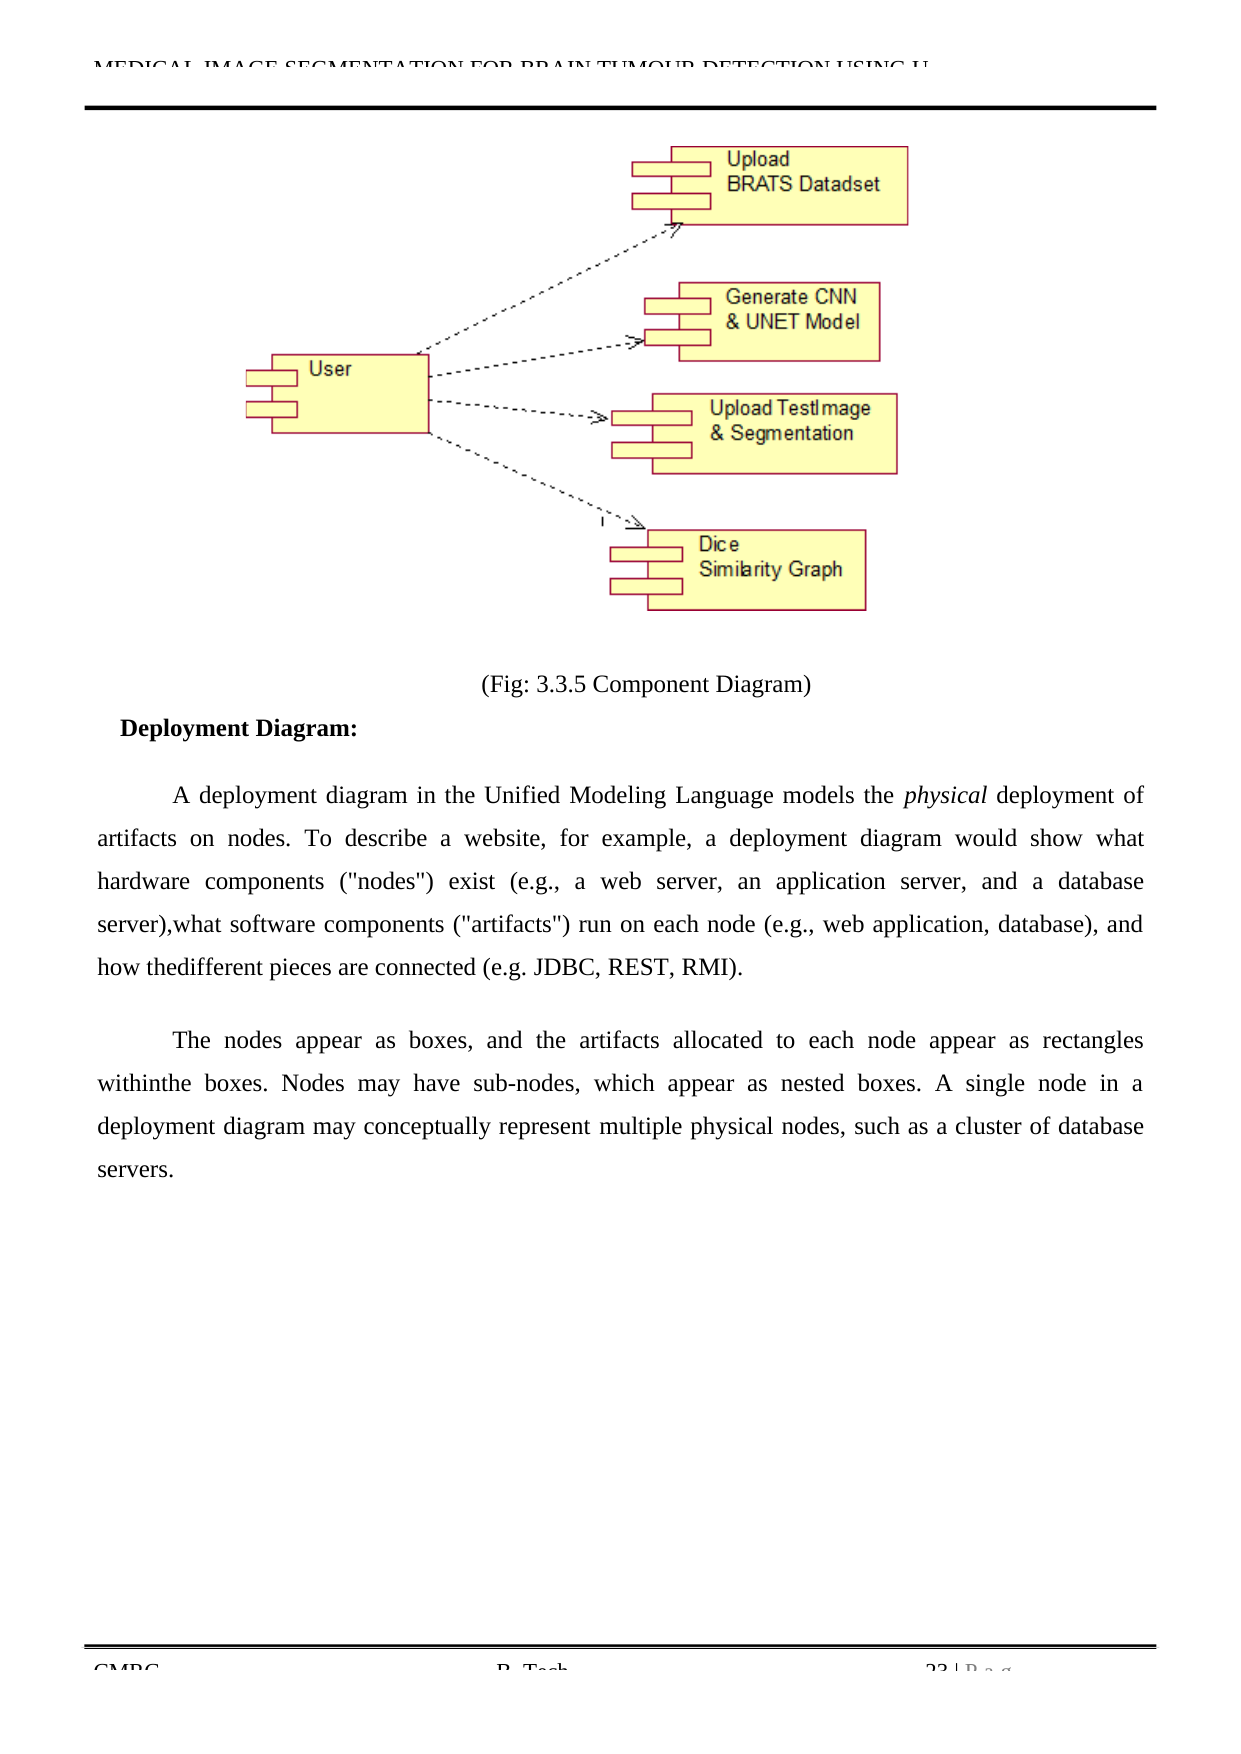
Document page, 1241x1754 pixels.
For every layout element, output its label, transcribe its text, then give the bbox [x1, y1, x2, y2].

text (Fig: 3.3.5 Component Diagram) [164, 669, 1128, 698]
subtitle Deployment Diagram: [120, 713, 1213, 742]
text A deployment diagram in the Unified Modeling Language models the physical deployment of artifacts on nodes. To describe a website, for example, a deployment diagram would show what hardware components ("nodes") exist (e.g., a web server, an application server, and a database server),what software components ("artifacts") run on each node (e.g., web application, database), and how thedifferent pieces are connected (e.g. JDBC, REST, RMI). [97, 780, 1144, 981]
picture [245, 146, 909, 611]
text The nodes appear as boxes, and the artifacts allocated to each node appear as rectangles withinthe boxes. Nodes may have sub-nodes, which appear as nested boxes. A single node in a deployment diagram may conceptually represent multiple physical nodes, such as a cluster of database servers. [97, 1025, 1144, 1183]
